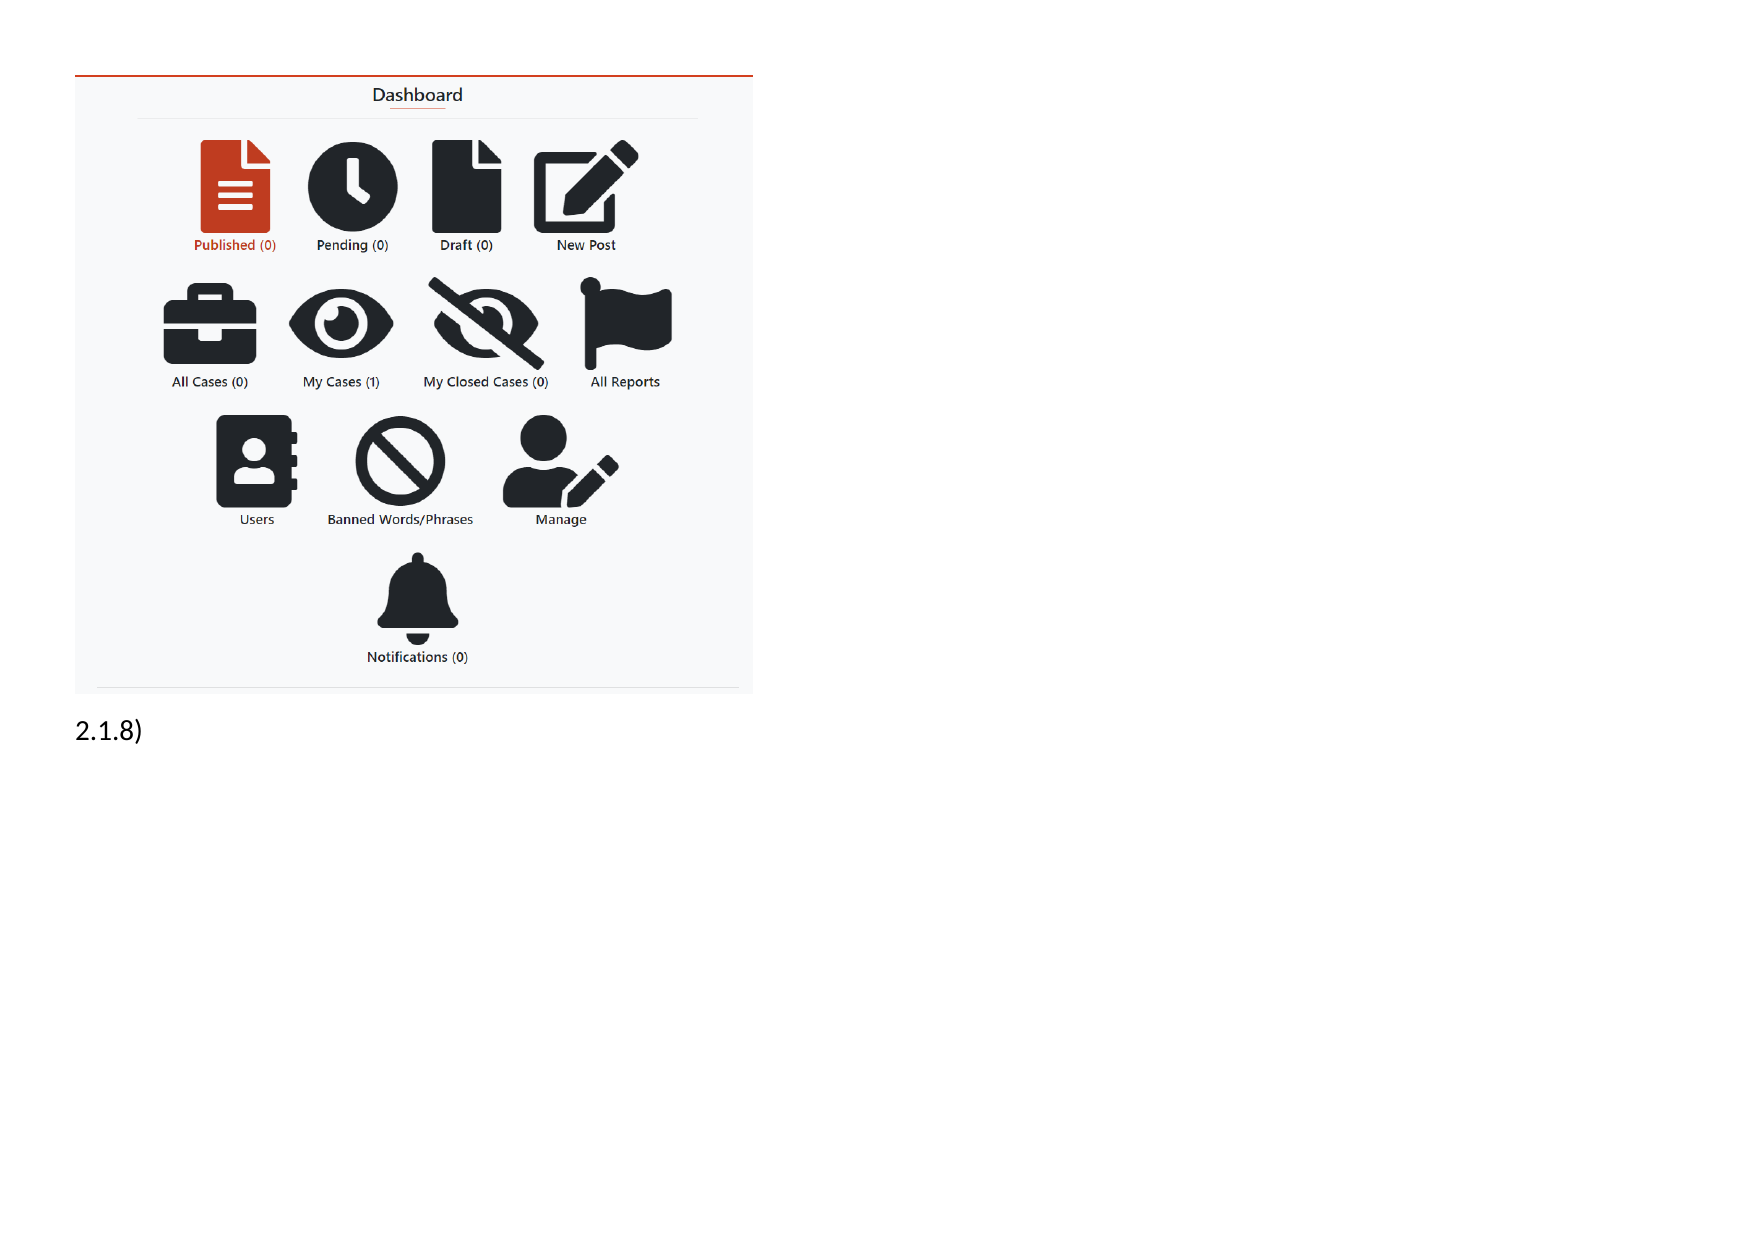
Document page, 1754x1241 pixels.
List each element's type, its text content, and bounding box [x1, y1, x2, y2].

text 2.1.8) [75, 712, 1679, 748]
picture [75, 75, 753, 694]
